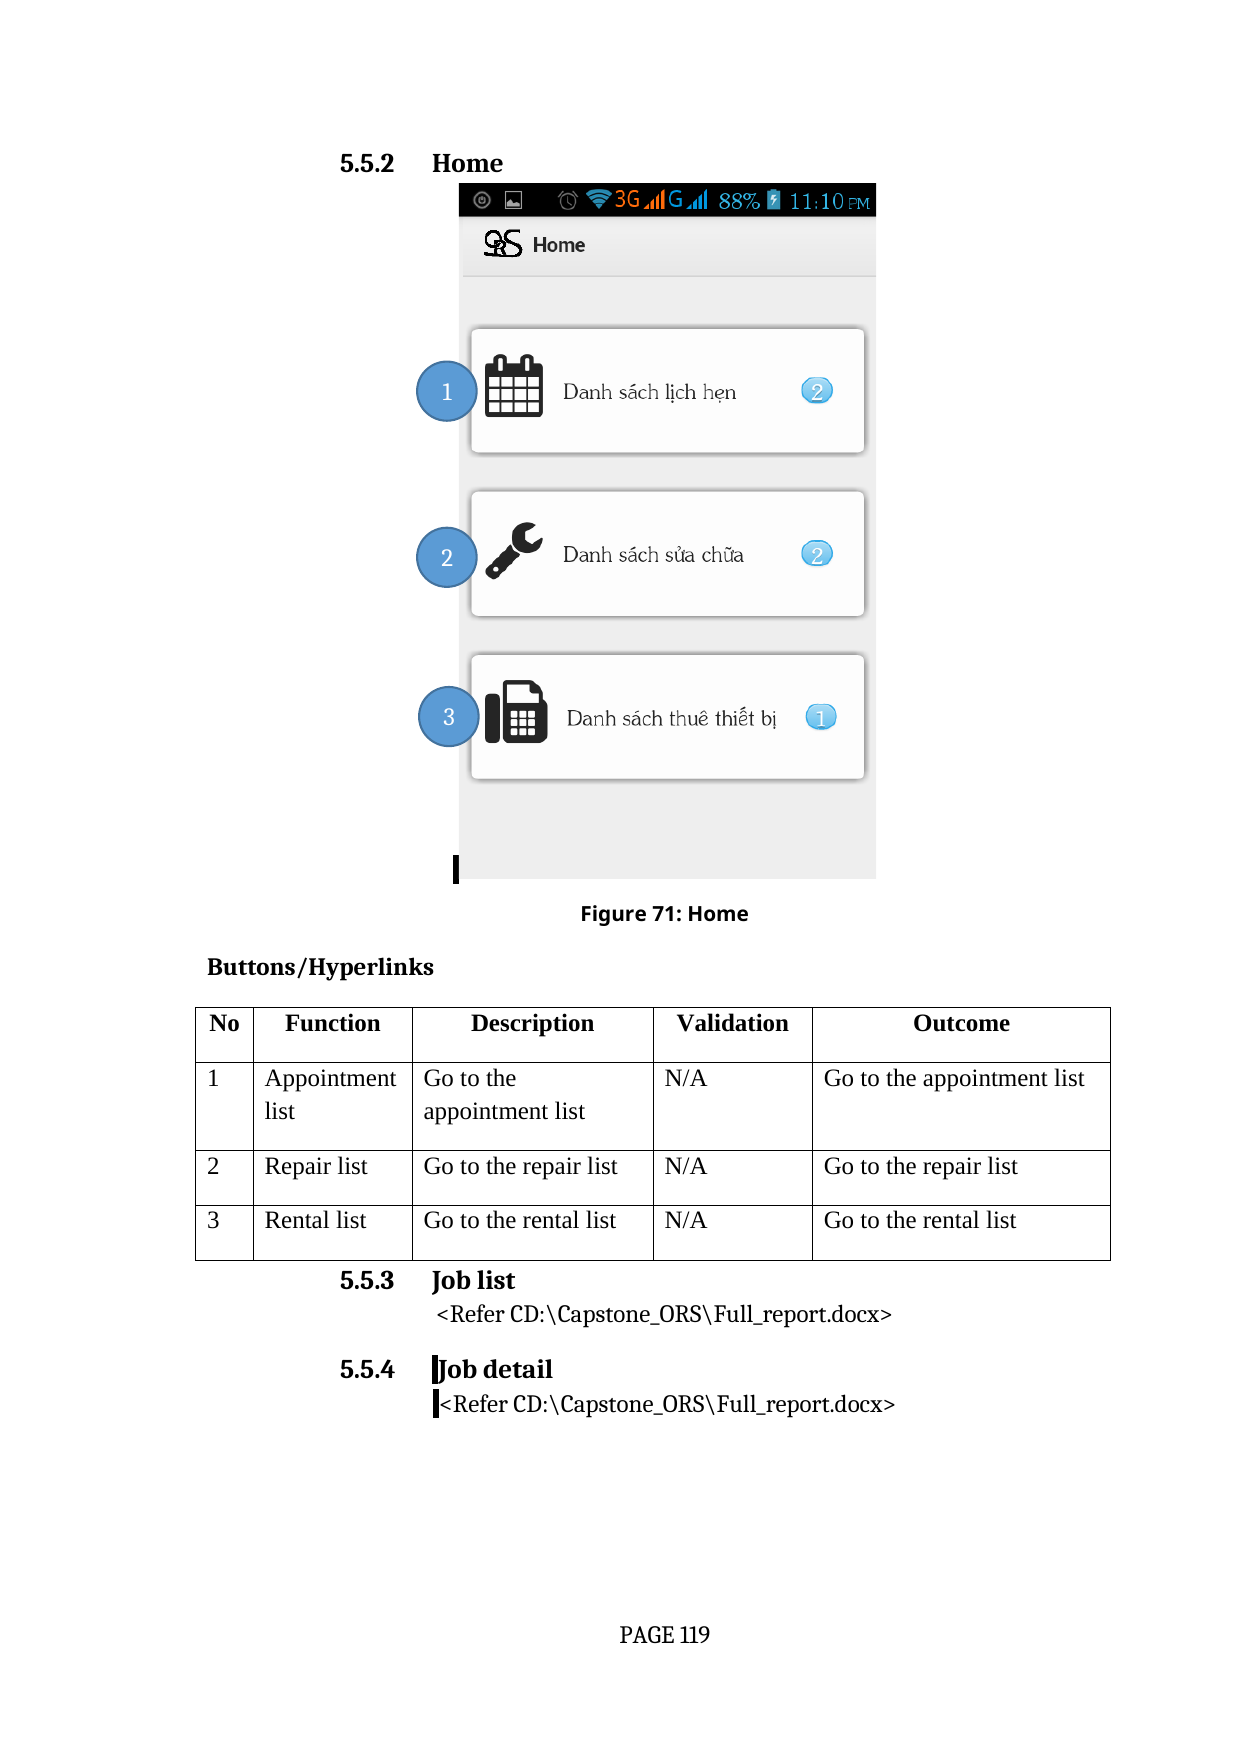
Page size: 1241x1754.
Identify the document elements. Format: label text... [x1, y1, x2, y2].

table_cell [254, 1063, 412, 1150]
text <Refer CD:\Capstone_ORS\Full_report.docx> [207, 1390, 1122, 1419]
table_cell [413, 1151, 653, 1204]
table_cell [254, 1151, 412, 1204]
picture [458, 183, 877, 879]
text Buttons/Hyperlinks [207, 953, 1122, 982]
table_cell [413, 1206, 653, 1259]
subtitle Job list [340, 1265, 1122, 1296]
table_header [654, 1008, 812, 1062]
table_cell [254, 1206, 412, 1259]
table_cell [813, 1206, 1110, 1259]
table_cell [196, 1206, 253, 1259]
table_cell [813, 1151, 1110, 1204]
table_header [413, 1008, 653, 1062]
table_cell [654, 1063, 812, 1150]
subtitle Home [340, 148, 1122, 179]
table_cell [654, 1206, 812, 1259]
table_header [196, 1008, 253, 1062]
text <Refer CD:\Capstone_ORS\Full_report.docx> [207, 1300, 1122, 1329]
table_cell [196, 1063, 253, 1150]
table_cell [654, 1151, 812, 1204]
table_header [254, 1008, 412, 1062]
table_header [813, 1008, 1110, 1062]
subtitle Job detail [340, 1354, 1122, 1385]
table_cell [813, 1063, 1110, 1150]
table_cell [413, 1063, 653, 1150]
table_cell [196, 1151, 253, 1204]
